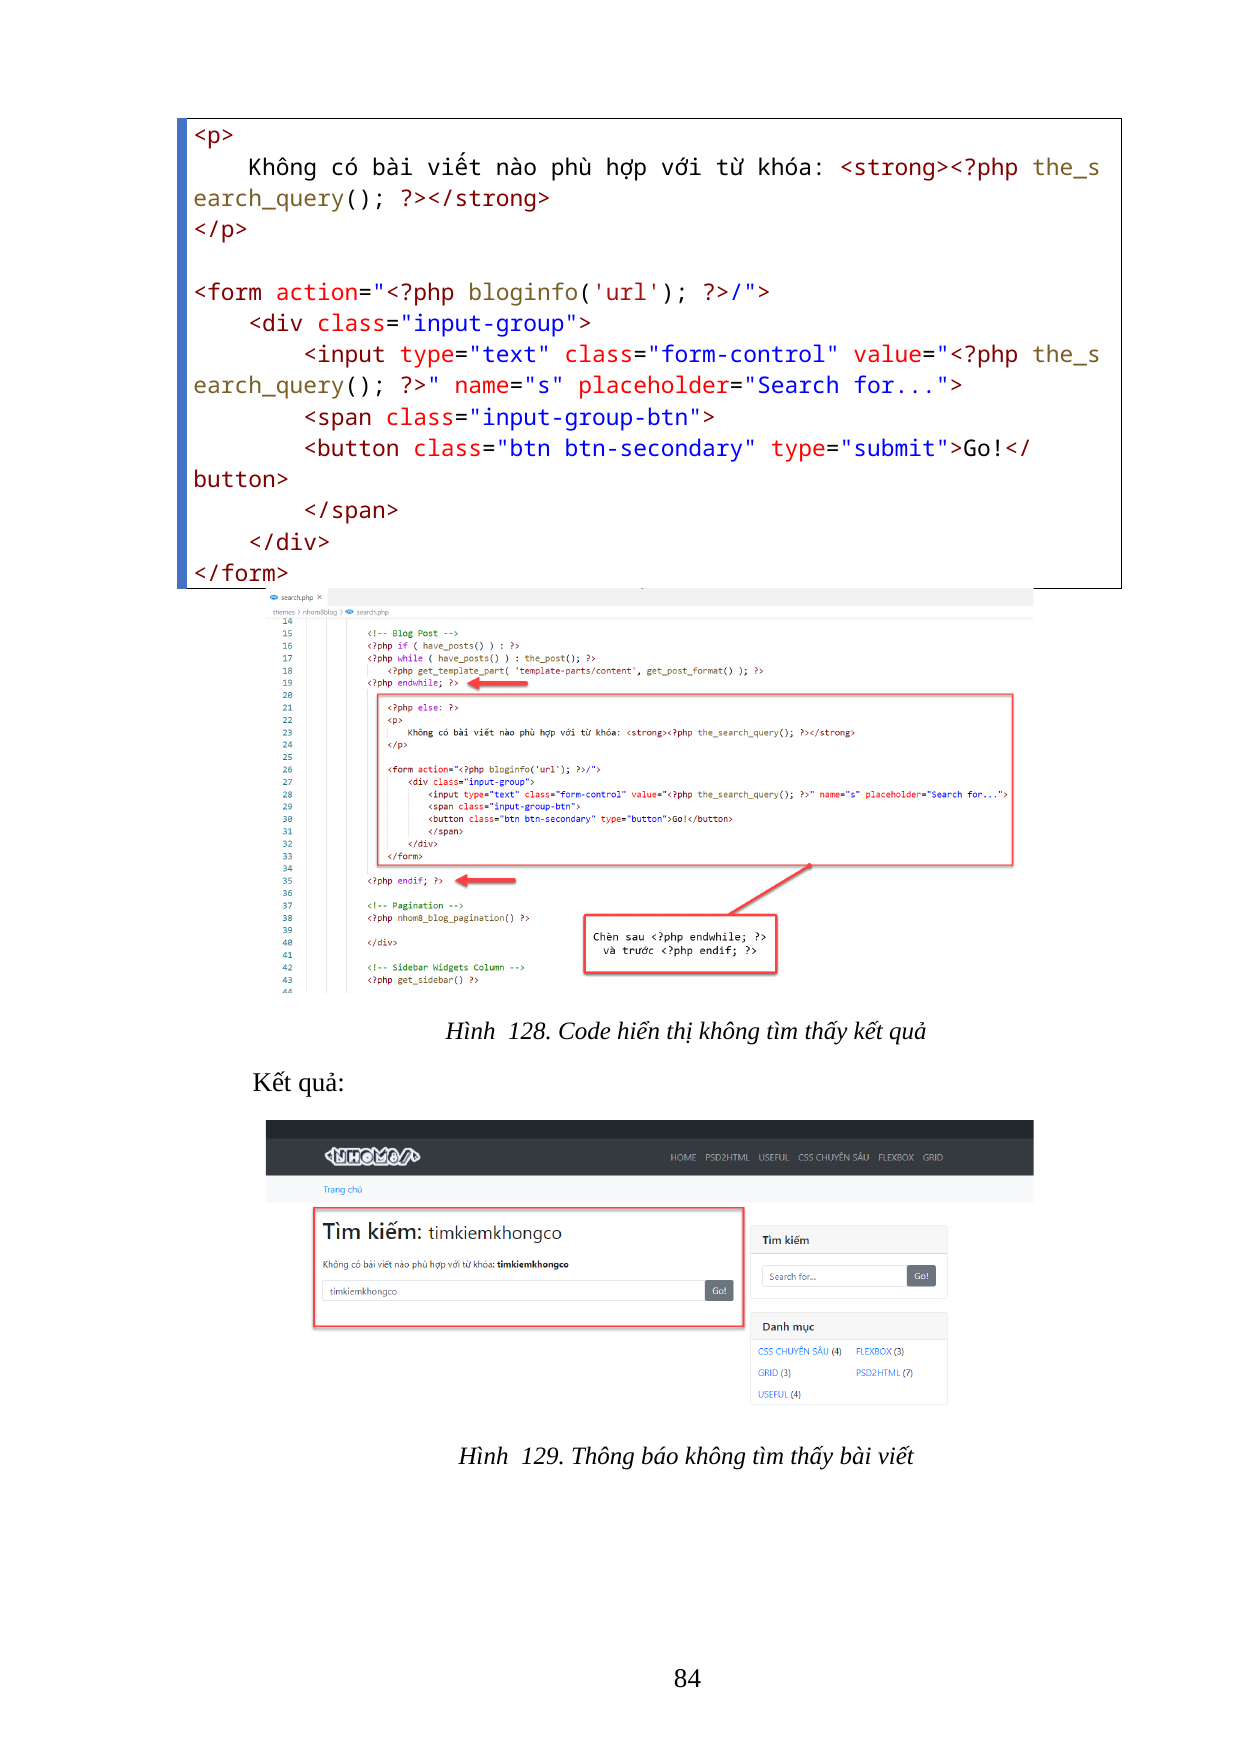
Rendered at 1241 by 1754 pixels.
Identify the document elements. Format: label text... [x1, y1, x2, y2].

text Hình 129. Thông báo không tìm thấy bài viết [177, 1441, 1122, 1470]
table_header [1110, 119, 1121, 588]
picture [265, 588, 1034, 993]
text Hình 128. Code hiển thị không tìm thấy kết quả [177, 1016, 1122, 1045]
text Kết quả: [177, 1066, 1122, 1097]
picture [265, 1120, 1034, 1418]
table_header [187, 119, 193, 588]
